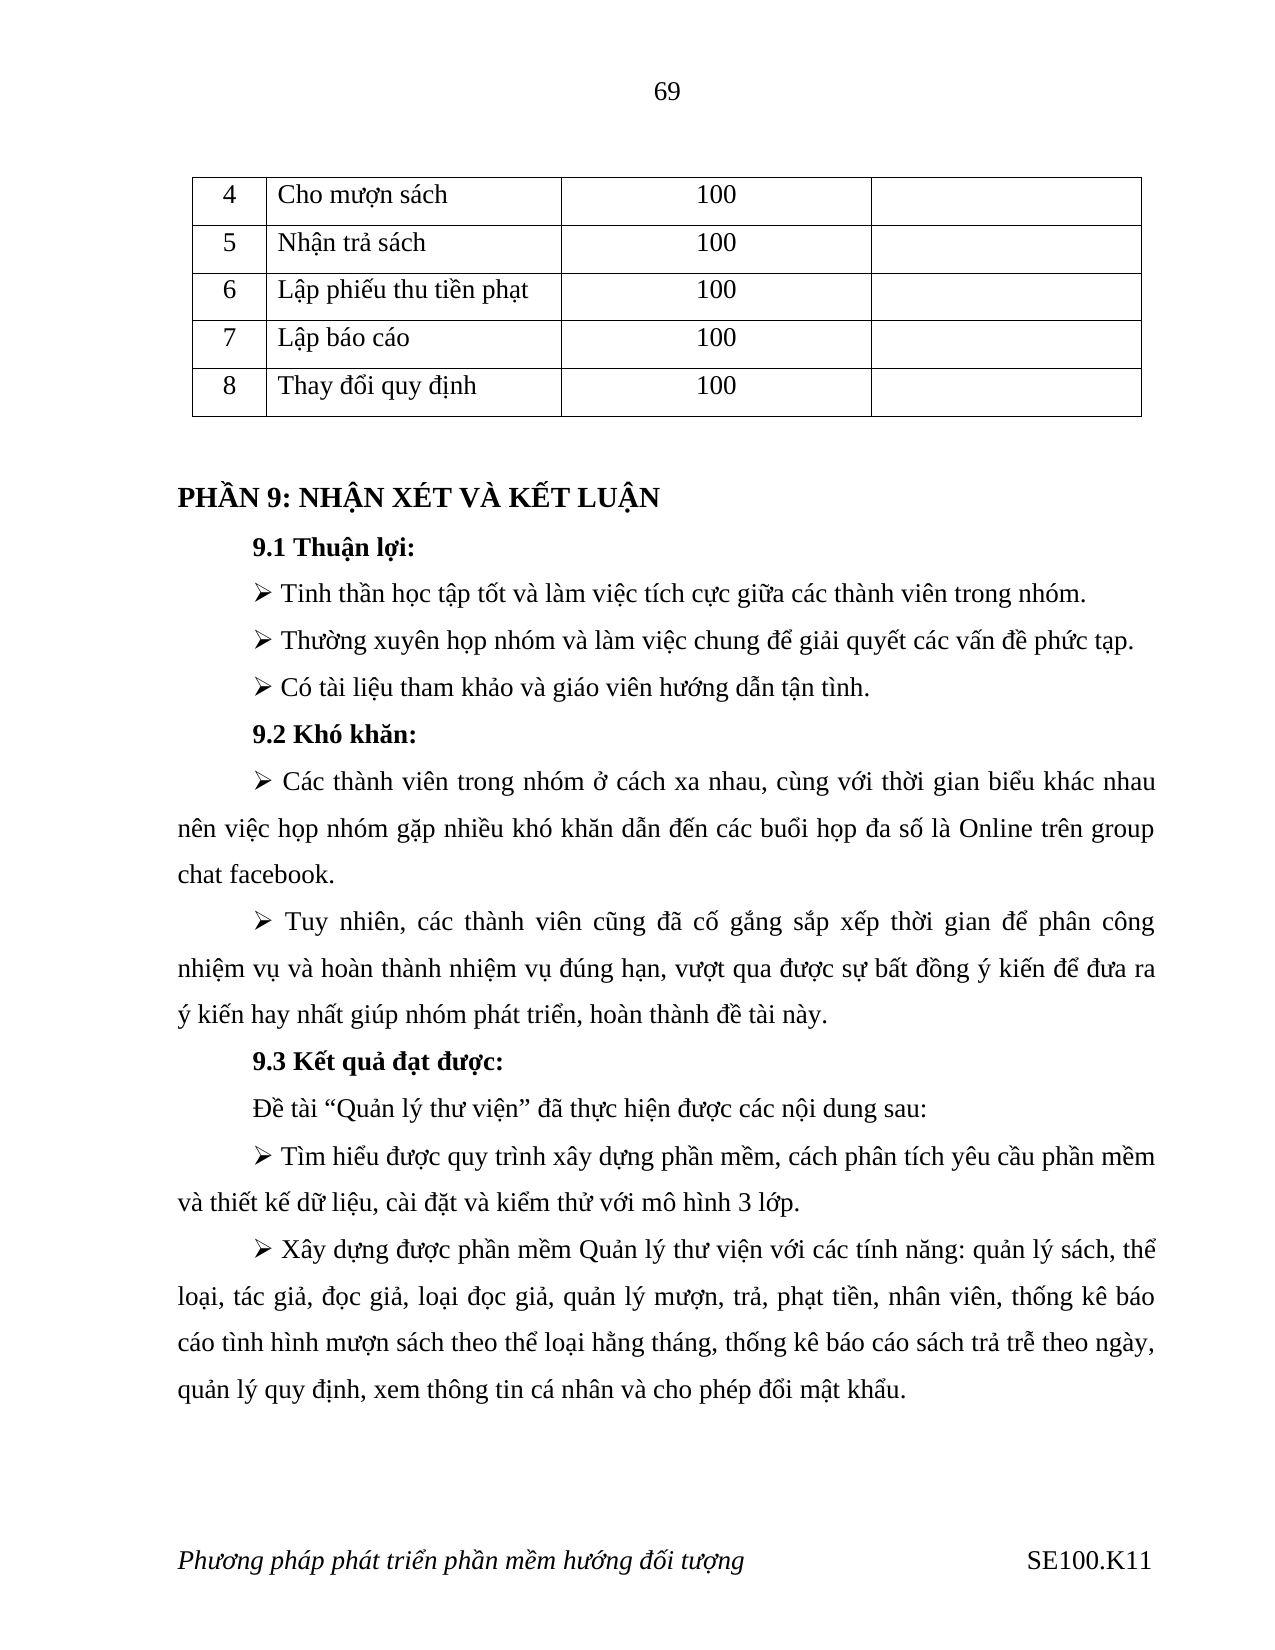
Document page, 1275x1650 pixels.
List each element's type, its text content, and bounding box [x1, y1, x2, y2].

table_cell 100 [562, 321, 871, 368]
table_cell Thay đổi quy định [267, 369, 561, 416]
text 9.3 Kết quả đạt được: [177, 1045, 1157, 1076]
table_cell 100 [562, 178, 871, 225]
text Xây dựng được phần mềm Quản lý thư viện với các tính năng: quản lý sách, thể loại, tác giả, đọc giả, loại đọc giả, quản lý mượn, trả, phạt tiền, nhân viên, thống kê báo cáo tình hình mượn sách theo thể loại hằng tháng, thống kê báo cáo sách trả trễ theo ngày, quản lý quy định, xem thông tin cá nhân và cho phép đổi mật khẩu. [177, 1233, 1157, 1404]
text Tinh thần học tập tốt và làm việc tích cực giữa các thành viên trong nhóm. [177, 578, 1157, 609]
table_cell 6 [193, 274, 266, 320]
table_cell [872, 321, 1141, 368]
text 9.1 Thuận lợi: [177, 531, 1157, 562]
text PHẦN 9: NHẬN XÉT VÀ KẾT LUẬN [177, 481, 1157, 514]
text Các thành viên trong nhóm ở cách xa nhau, cùng với thời gian biểu khác nhau nên việc họp nhóm gặp nhiều khó khăn dẫn đến các buổi họp đa số là Online trên group chat facebook. [177, 765, 1157, 889]
table_cell 100 [562, 226, 871, 273]
table_cell 100 [562, 369, 871, 416]
table_cell Lập phiếu thu tiền phạt [267, 274, 561, 320]
table_cell 4 [193, 178, 266, 225]
text 9.2 Khó khăn: [177, 718, 1157, 749]
text Tìm hiểu được quy trình xây dựng phần mềm, cách phân tích yêu cầu phần mềm và thiết kế dữ liệu, cài đặt và kiểm thử với mô hình 3 lớp. [177, 1140, 1157, 1218]
table_cell Cho mượn sách [267, 178, 561, 225]
table_cell 100 [562, 274, 871, 320]
table_cell 5 [193, 226, 266, 273]
table_cell 7 [193, 321, 266, 368]
text Có tài liệu tham khảo và giáo viên hướng dẫn tận tình. [177, 671, 1157, 703]
table_cell Lập báo cáo [267, 321, 561, 368]
text Tuy nhiên, các thành viên cũng đã cố gắng sắp xếp thời gian để phân công nhiệm vụ và hoàn thành nhiệm vụ đúng hạn, vượt qua được sự bất đồng ý kiến để đưa ra ý kiến hay nhất giúp nhóm phát triển, hoàn thành đề tài này. [177, 905, 1157, 1029]
text Đề tài “Quản lý thư viện” đã thực hiện được các nội dung sau: [177, 1092, 1157, 1123]
table_cell Nhận trả sách [267, 226, 561, 273]
table_cell 8 [193, 369, 266, 416]
table_cell [872, 369, 1141, 416]
table_cell [872, 274, 1141, 320]
text Thường xuyên họp nhóm và làm việc chung để giải quyết các vấn đề phức tạp. [177, 624, 1157, 656]
table_cell [872, 226, 1141, 273]
table_cell [872, 178, 1141, 225]
